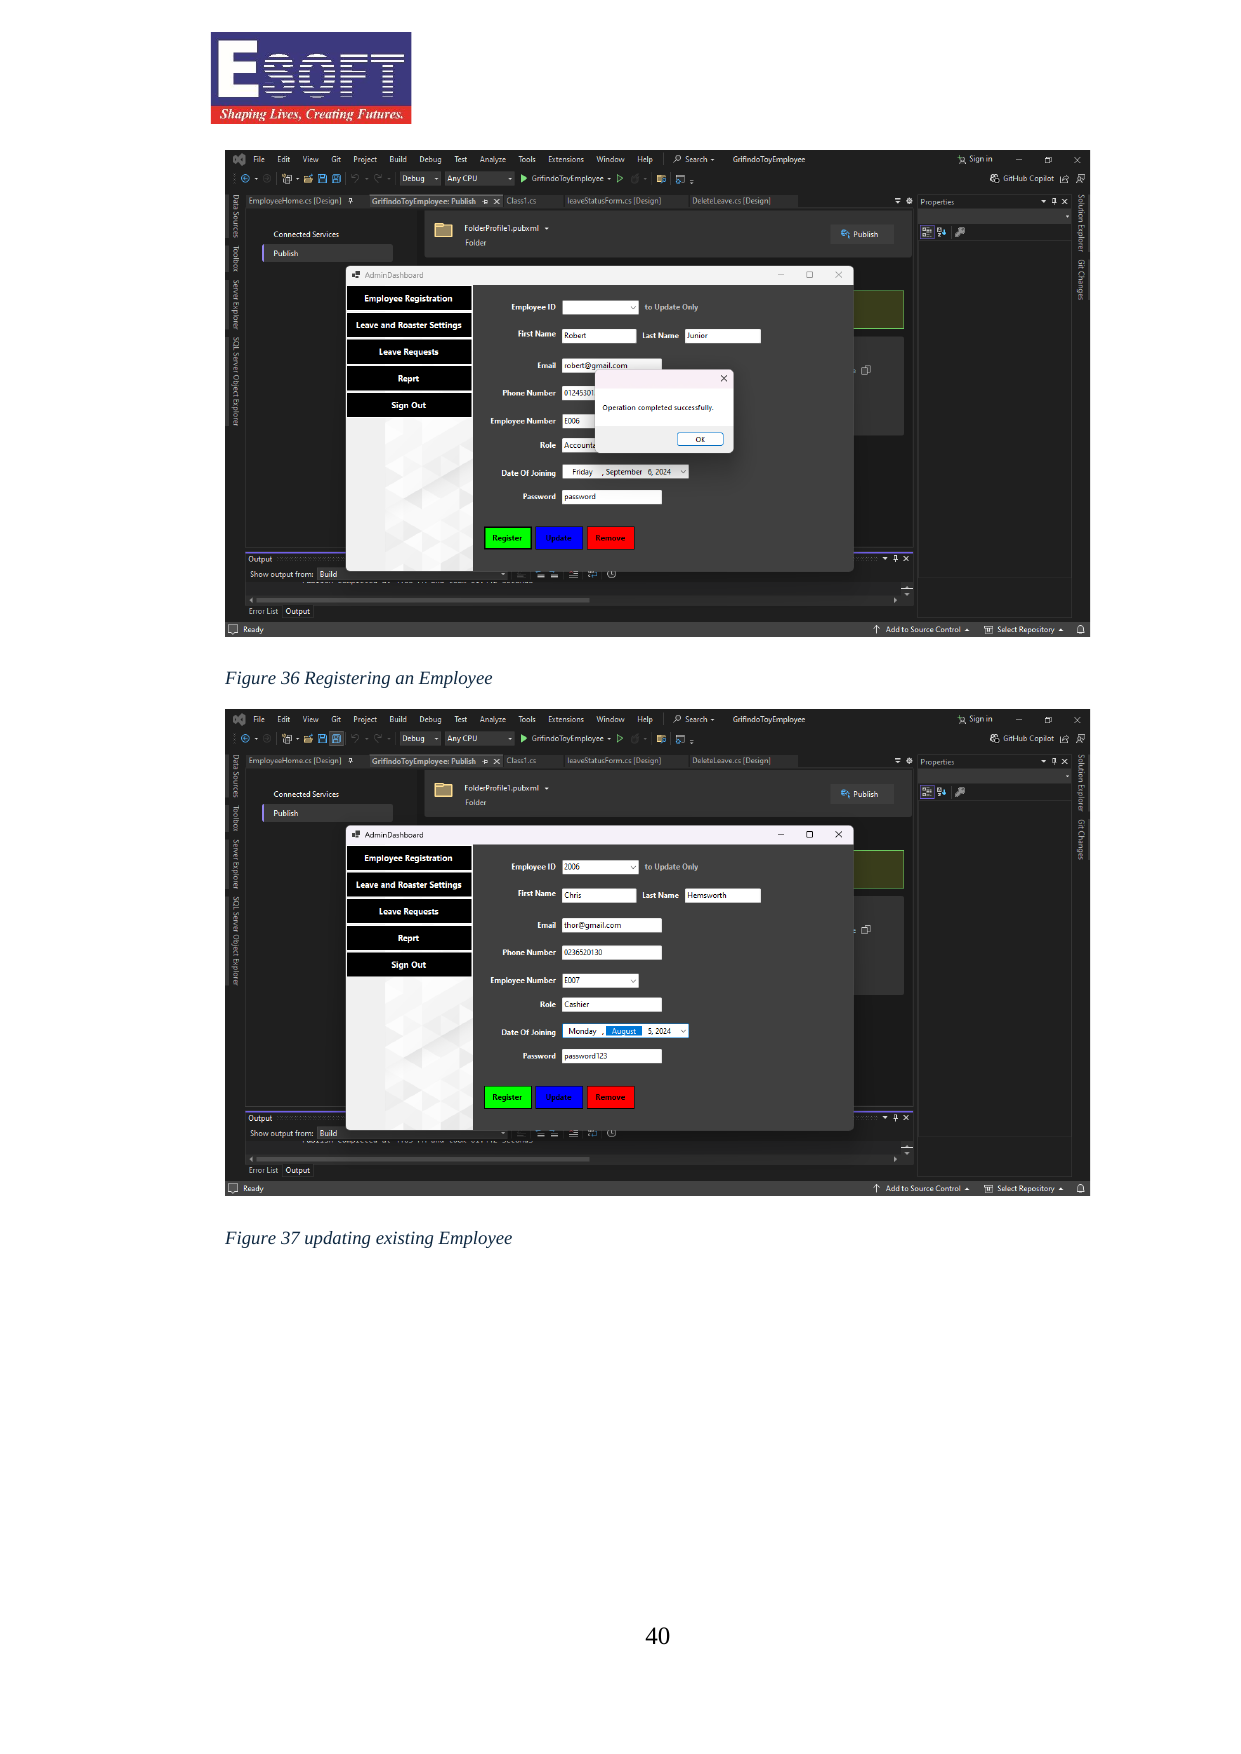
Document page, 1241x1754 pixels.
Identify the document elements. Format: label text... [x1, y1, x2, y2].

text Figure 36 Registering an Employee [225, 667, 1090, 689]
picture [225, 709, 1091, 1196]
picture [225, 150, 1091, 637]
text Figure 37 updating existing Employee [225, 1227, 1090, 1248]
picture [210, 32, 412, 124]
